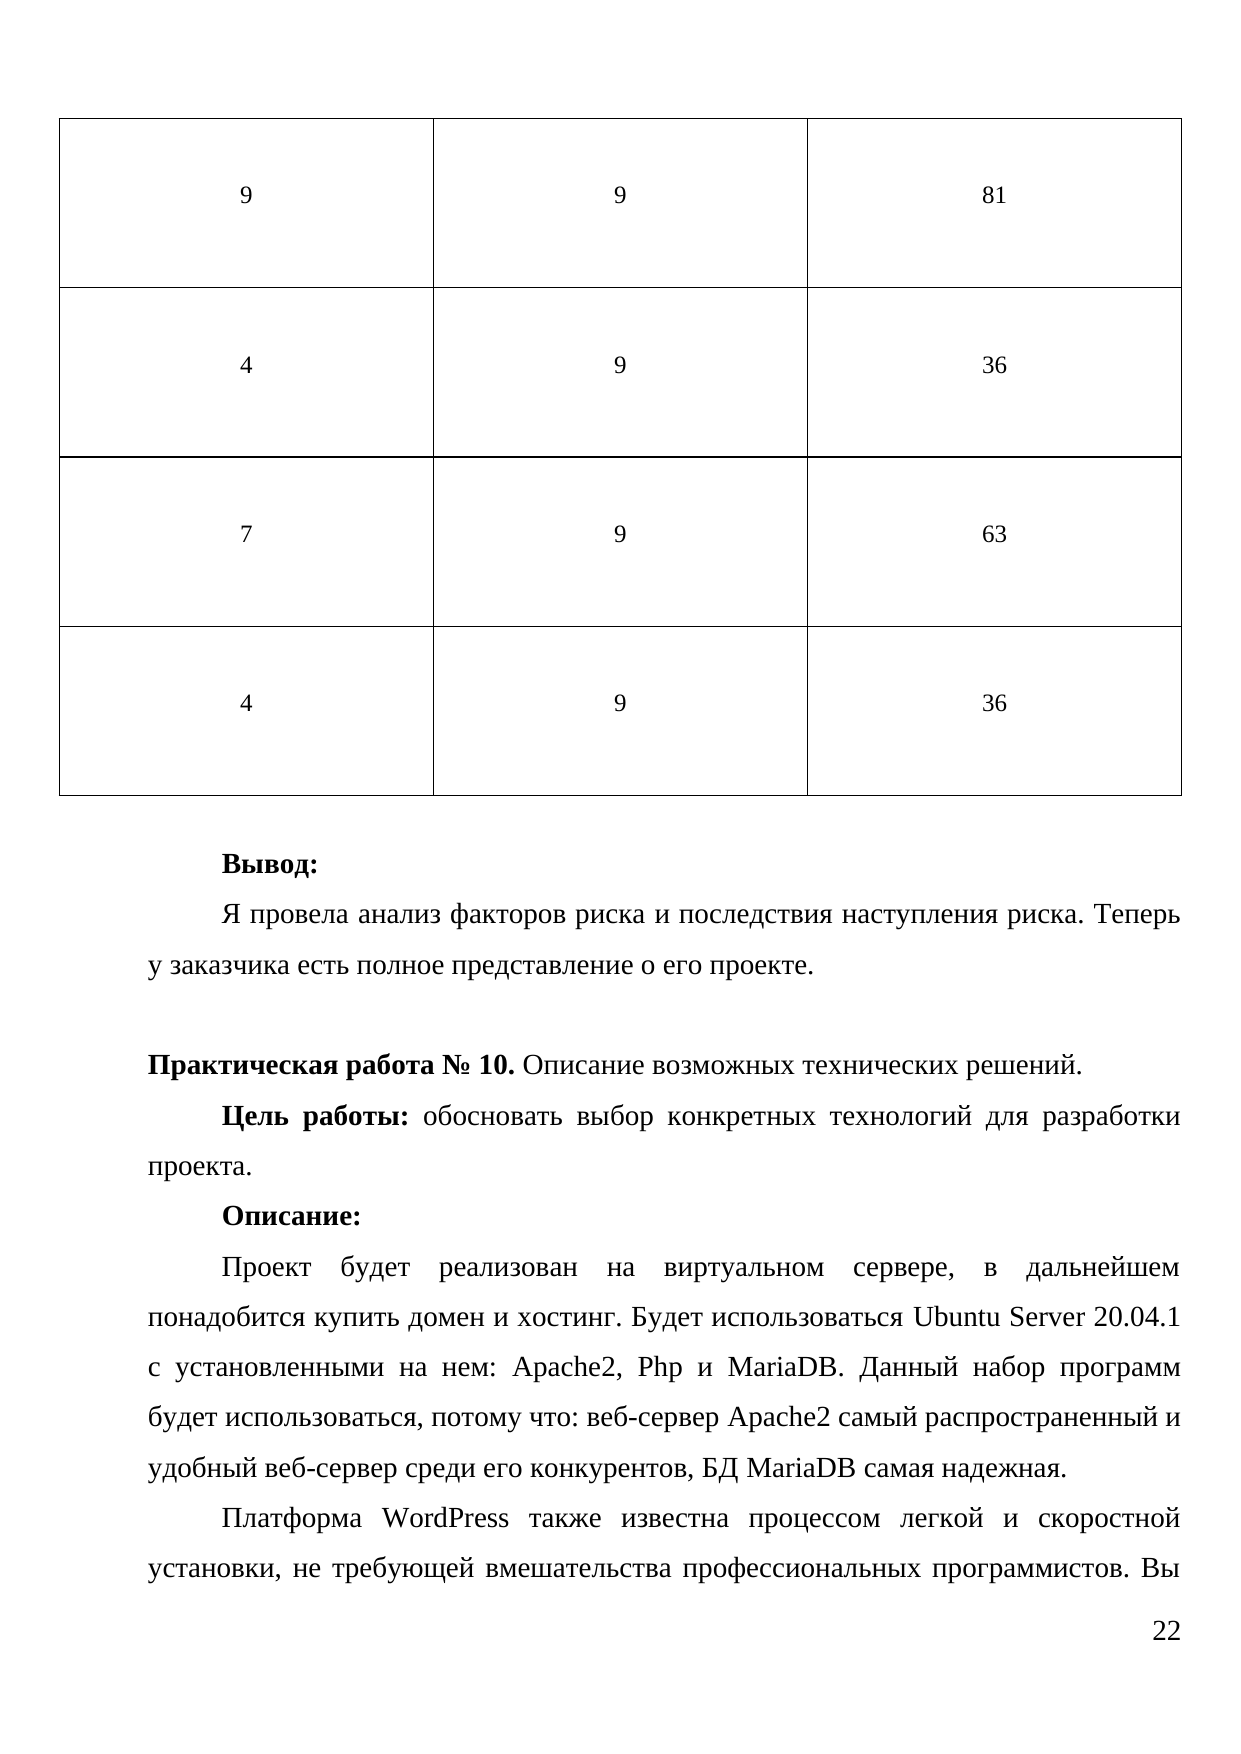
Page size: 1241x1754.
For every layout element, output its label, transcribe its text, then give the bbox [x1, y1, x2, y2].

table_cell 4 [60, 627, 433, 795]
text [148, 1500, 1181, 1584]
table_cell 36 [808, 627, 1181, 795]
table_cell 36 [808, 288, 1181, 456]
text Проект будет реализован на виртуальном сервере, в дальнейшем понадобится купить домен и хостинг. Будет использоваться Ubuntu Server 20.04.1 с установленными на нем: Apache2, Php и MariaDB. Данный набор программ будет использоваться, потому что: веб-сервер Apache2 самый распространенный и удобный веб-сервер среди его конкурентов, БД MariaDB самая надежная. [148, 1249, 1181, 1483]
table_cell 9 [434, 627, 807, 795]
text Вывод: [148, 846, 1181, 880]
table_cell 4 [60, 288, 433, 456]
table_cell 9 [434, 288, 807, 456]
text Описание: [148, 1198, 1181, 1232]
table_cell 63 [808, 458, 1181, 626]
text Я провела анализ факторов риска и последствия наступления риска. Теперь у заказчика есть полное представление о его проекте. [148, 896, 1181, 980]
table_cell 7 [60, 458, 433, 626]
table_cell 9 [60, 119, 433, 287]
table_cell 81 [808, 119, 1181, 287]
text Практическая работа № 10. Описание возможных технических решений. [148, 1047, 1181, 1081]
text Цель работы: обосновать выбор конкретных технологий для разработки проекта. [148, 1098, 1181, 1182]
table_cell 9 [434, 119, 807, 287]
table_cell 9 [434, 458, 807, 626]
